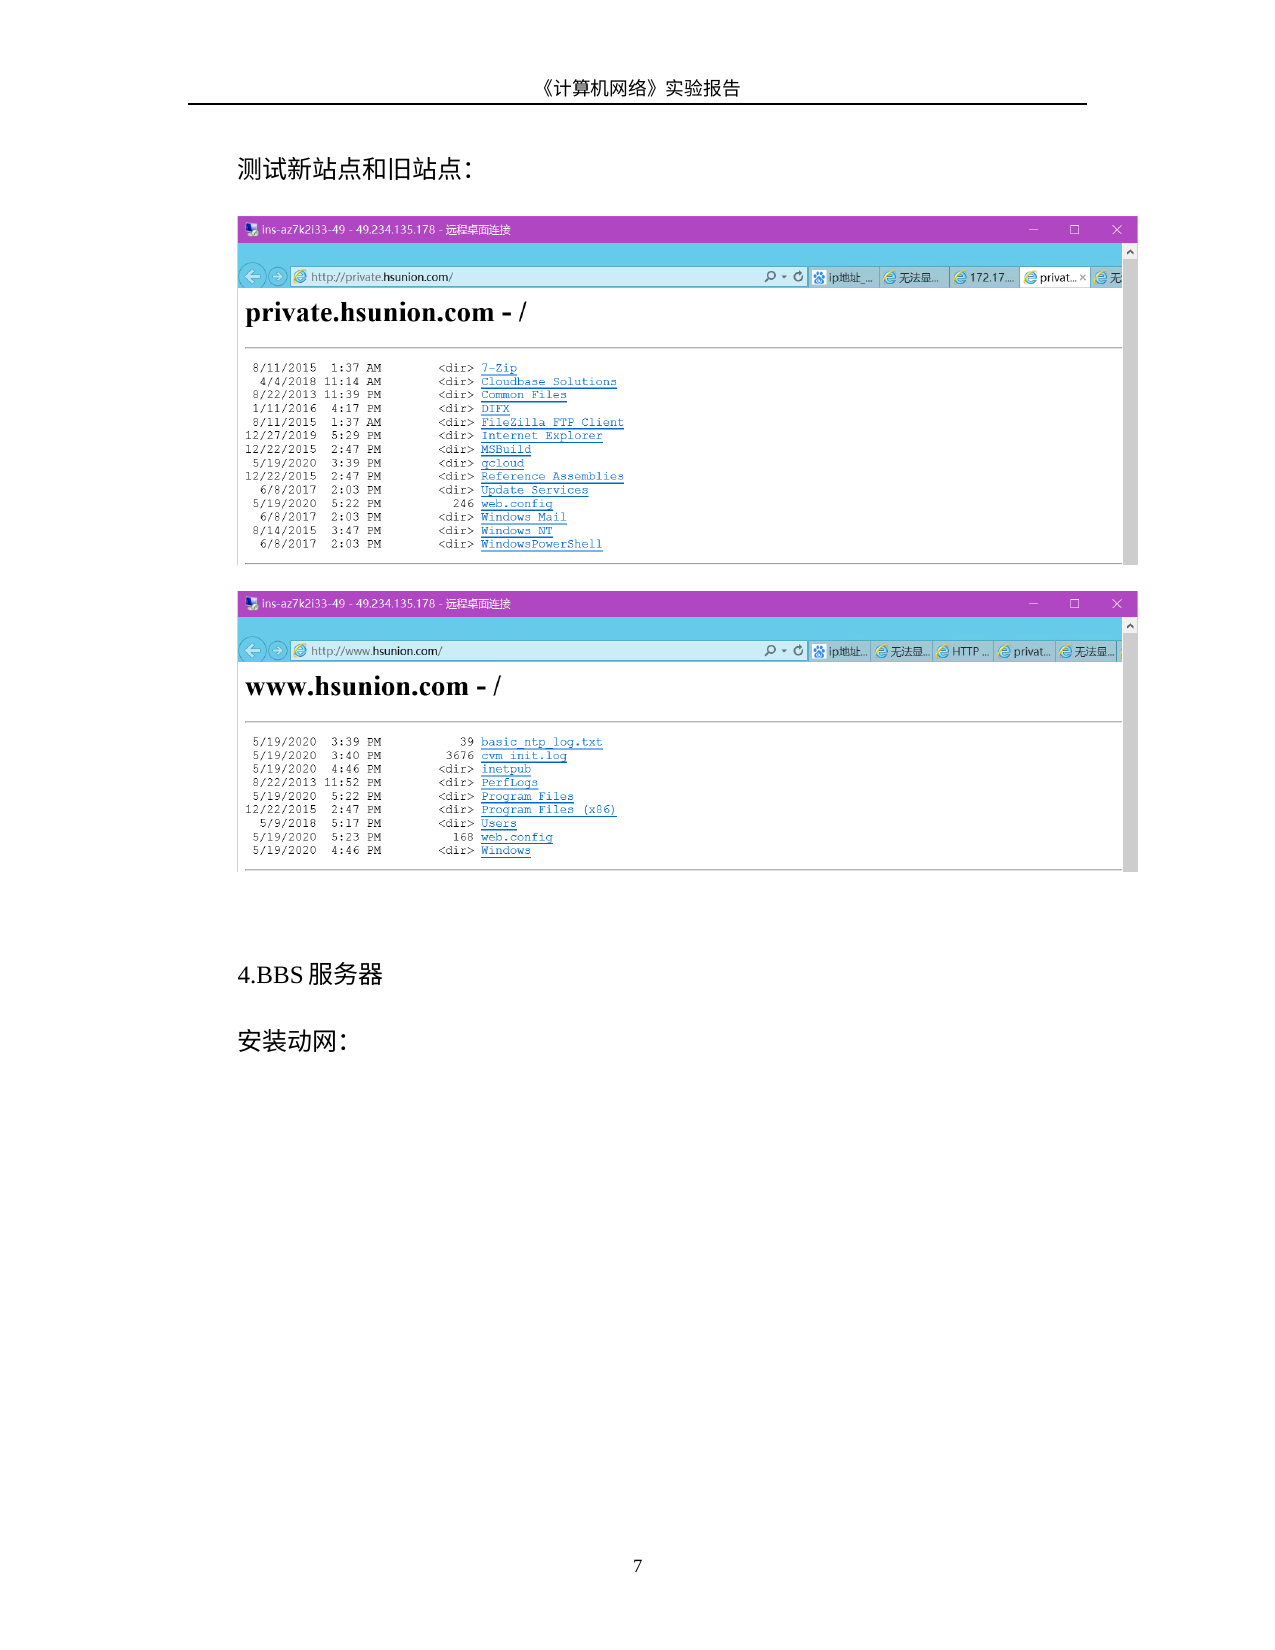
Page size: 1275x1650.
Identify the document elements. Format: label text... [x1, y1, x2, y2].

picture [237, 216, 1138, 565]
list 安装动网： [187, 1021, 1087, 1057]
list 测试新站点和旧站点： [187, 150, 1087, 186]
list 4.BBS服务器 [187, 954, 1087, 990]
picture [237, 591, 1138, 872]
